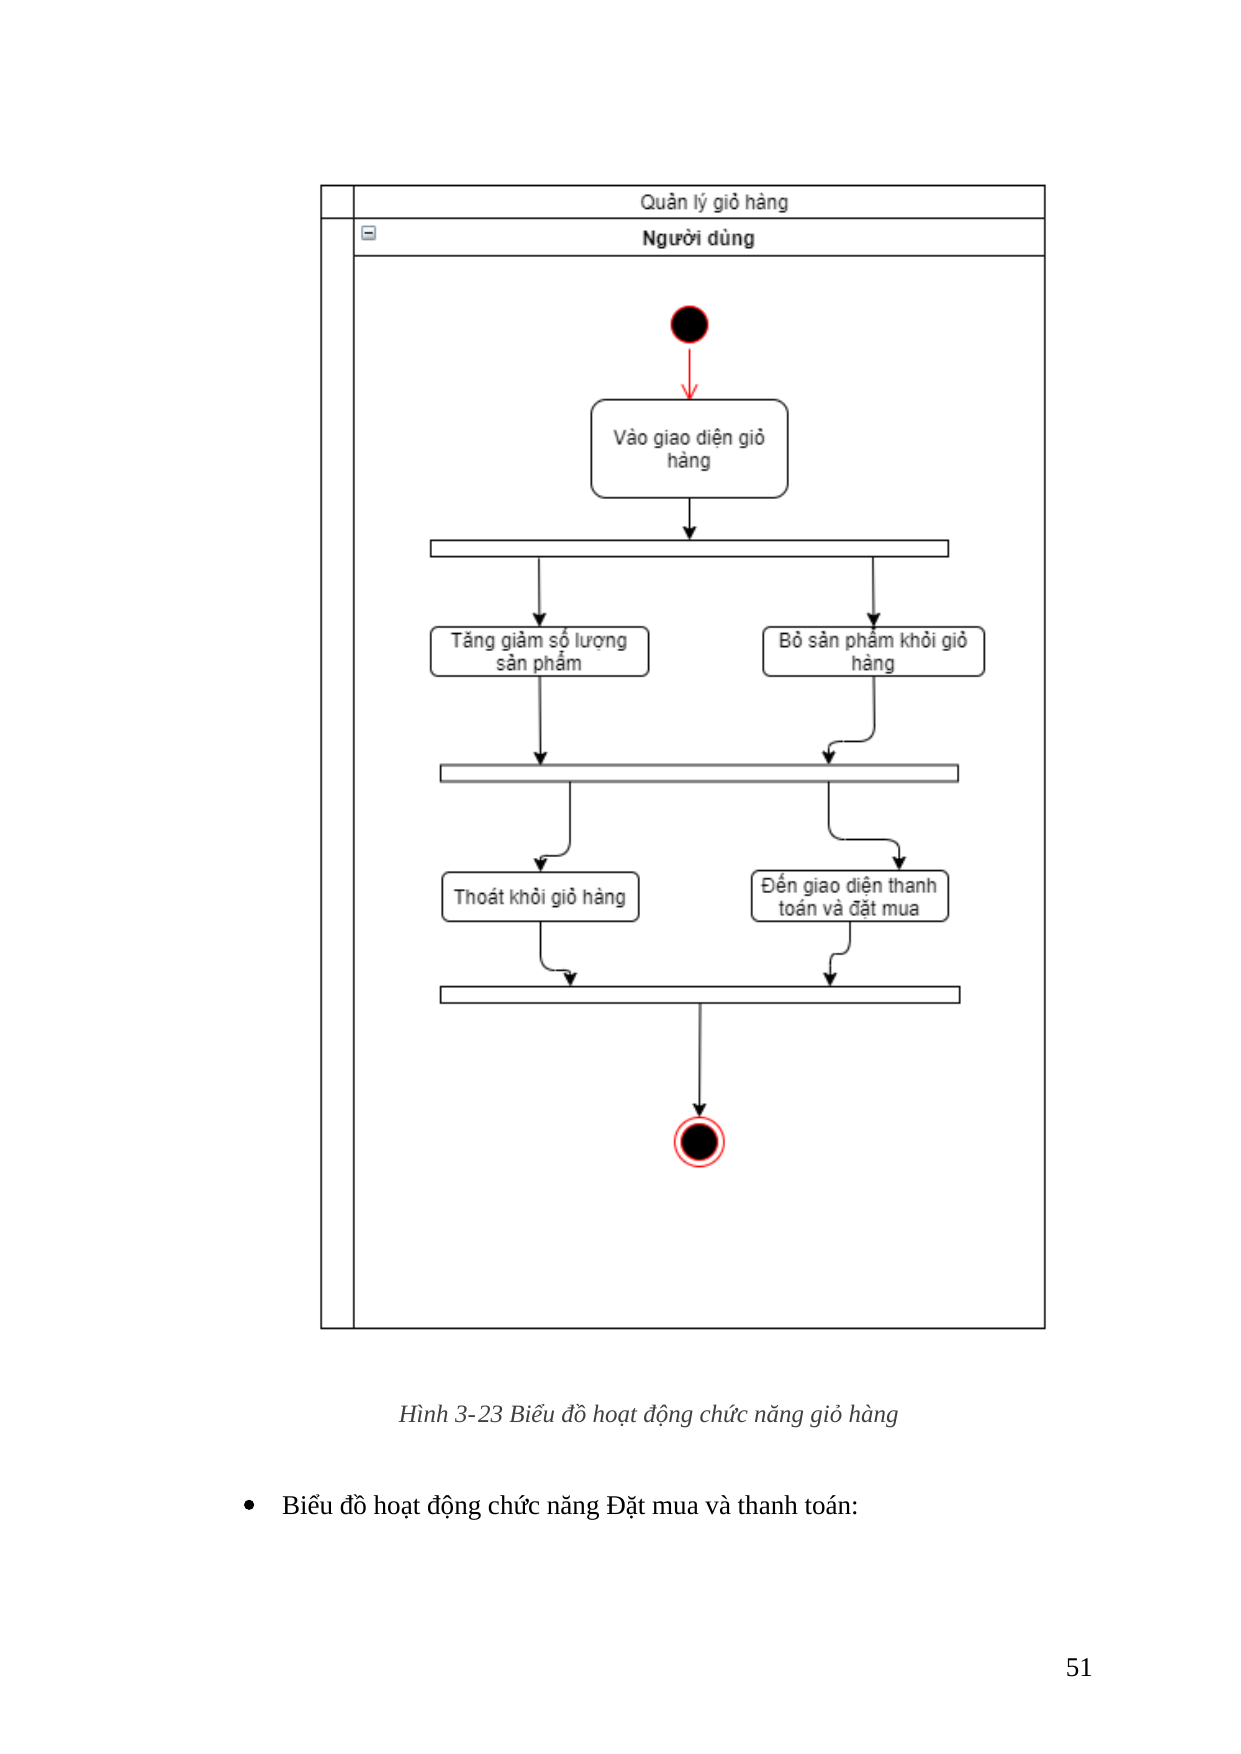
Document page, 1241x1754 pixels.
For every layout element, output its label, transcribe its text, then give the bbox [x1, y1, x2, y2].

picture [206, 118, 1140, 1390]
list Biểu đồ hoạt động chức năng Đặt mua và thanh toán: [244, 1489, 1092, 1520]
